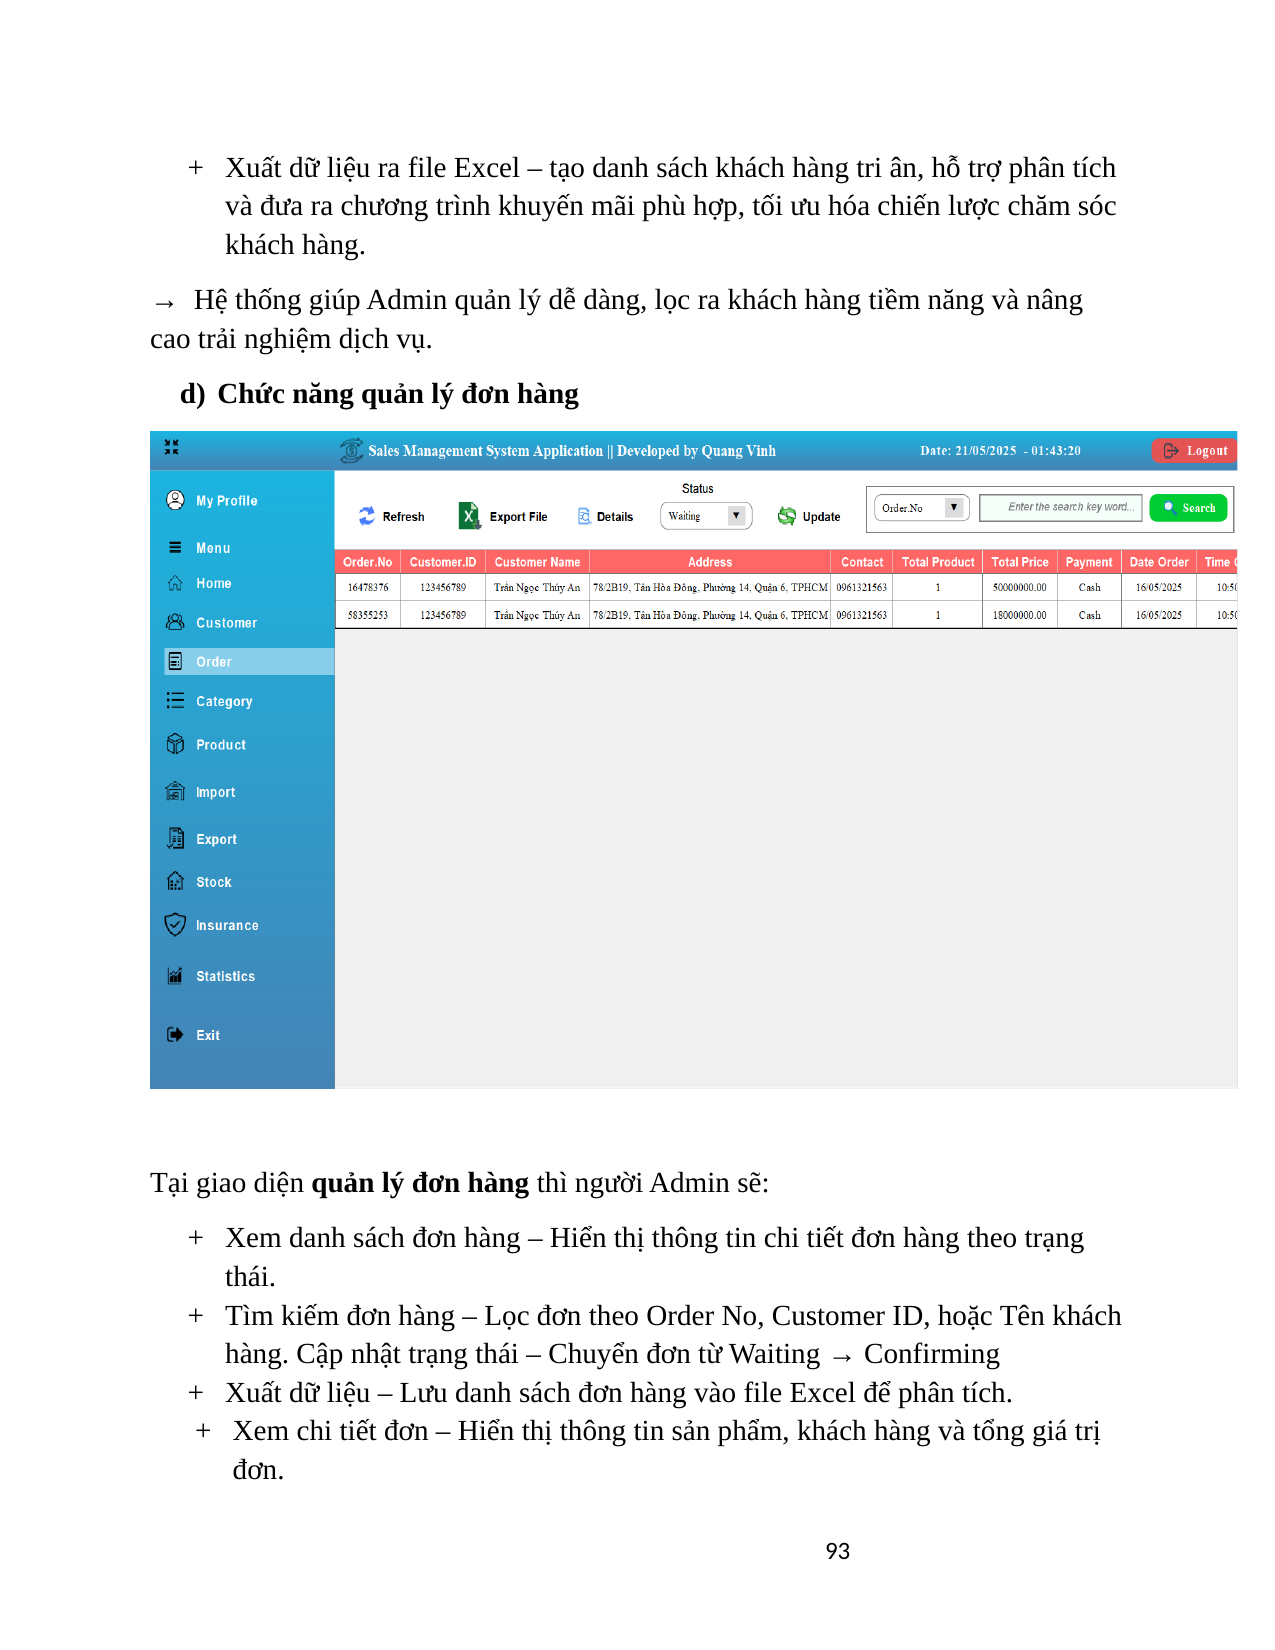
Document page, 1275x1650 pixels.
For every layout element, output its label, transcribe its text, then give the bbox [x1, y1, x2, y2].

list Xem chi tiết đơn – Hiển thị thông tin sản phẩm, khách hàng và tổng giá trị đơn. [195, 1413, 1125, 1485]
list Tìm kiếm đơn hàng – Lọc đơn theo Order No, Customer ID, hoặc Tên khách hàng. Cập nhật trạng thái – Chuyển đơn từ Waiting → Confirming [187, 1298, 1125, 1370]
list Xuất dữ liệu – Lưu danh sách đơn hàng vào file Excel để phân tích. [187, 1375, 1125, 1408]
text → Hệ thống giúp Admin quản lý dễ dàng, lọc ra khách hàng tiềm năng và nâng cao trải nghiệm dịch vụ. [150, 282, 1125, 354]
list Xem danh sách đơn hàng – Hiển thị thông tin chi tiết đơn hàng theo trạng thái. [187, 1221, 1125, 1293]
text Tại giao diện quản lý đơn hàng thì người Admin sẽ: [150, 1165, 1125, 1199]
picture [150, 431, 1238, 1089]
list Xuất dữ liệu ra file Excel – tạo danh sách khách hàng tri ân, hỗ trợ phân tích và đưa ra chương trình khuyến mãi phù hợp, tối ưu hóa chiến lược chăm sóc khách hàng. [187, 150, 1125, 261]
list Chức năng quản lý đơn hàng [179, 376, 1125, 409]
